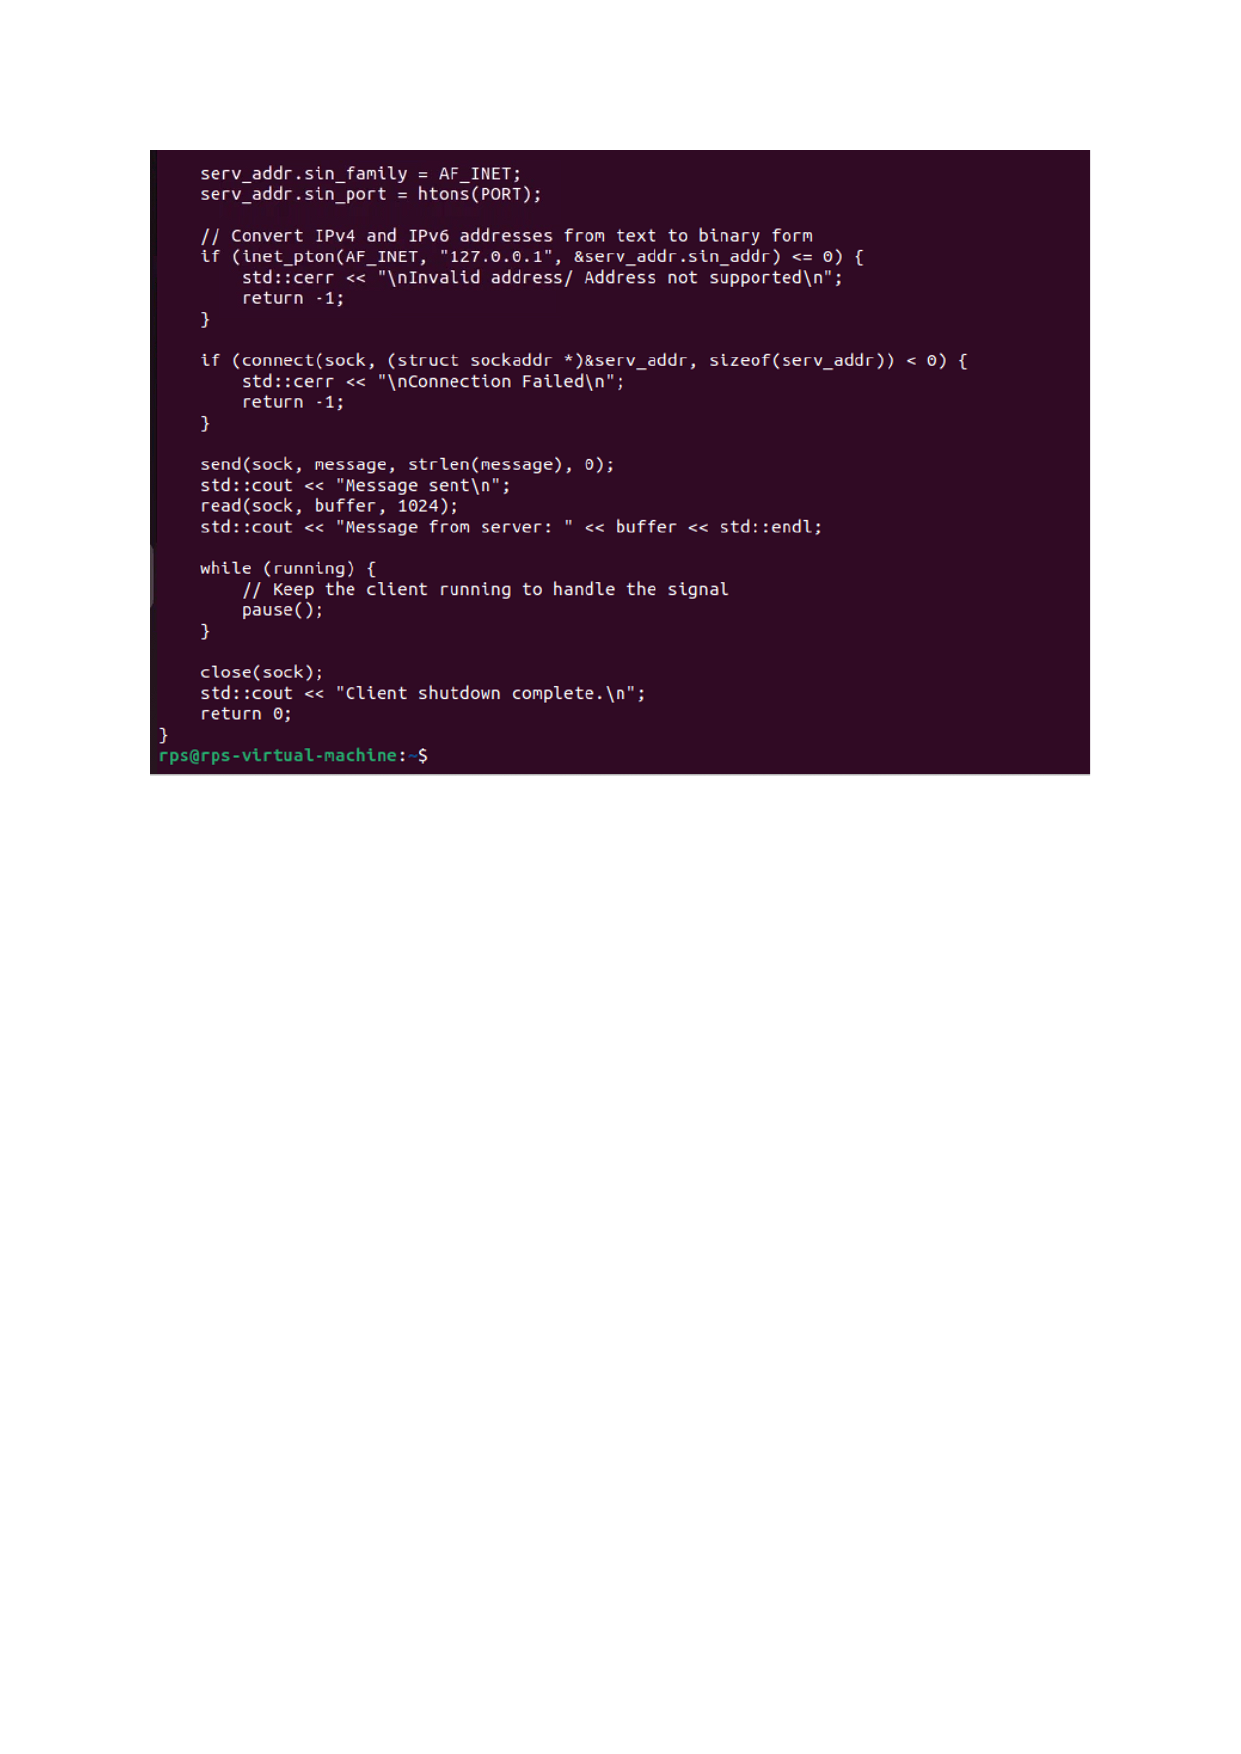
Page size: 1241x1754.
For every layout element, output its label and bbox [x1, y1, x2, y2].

picture [150, 150, 1091, 776]
